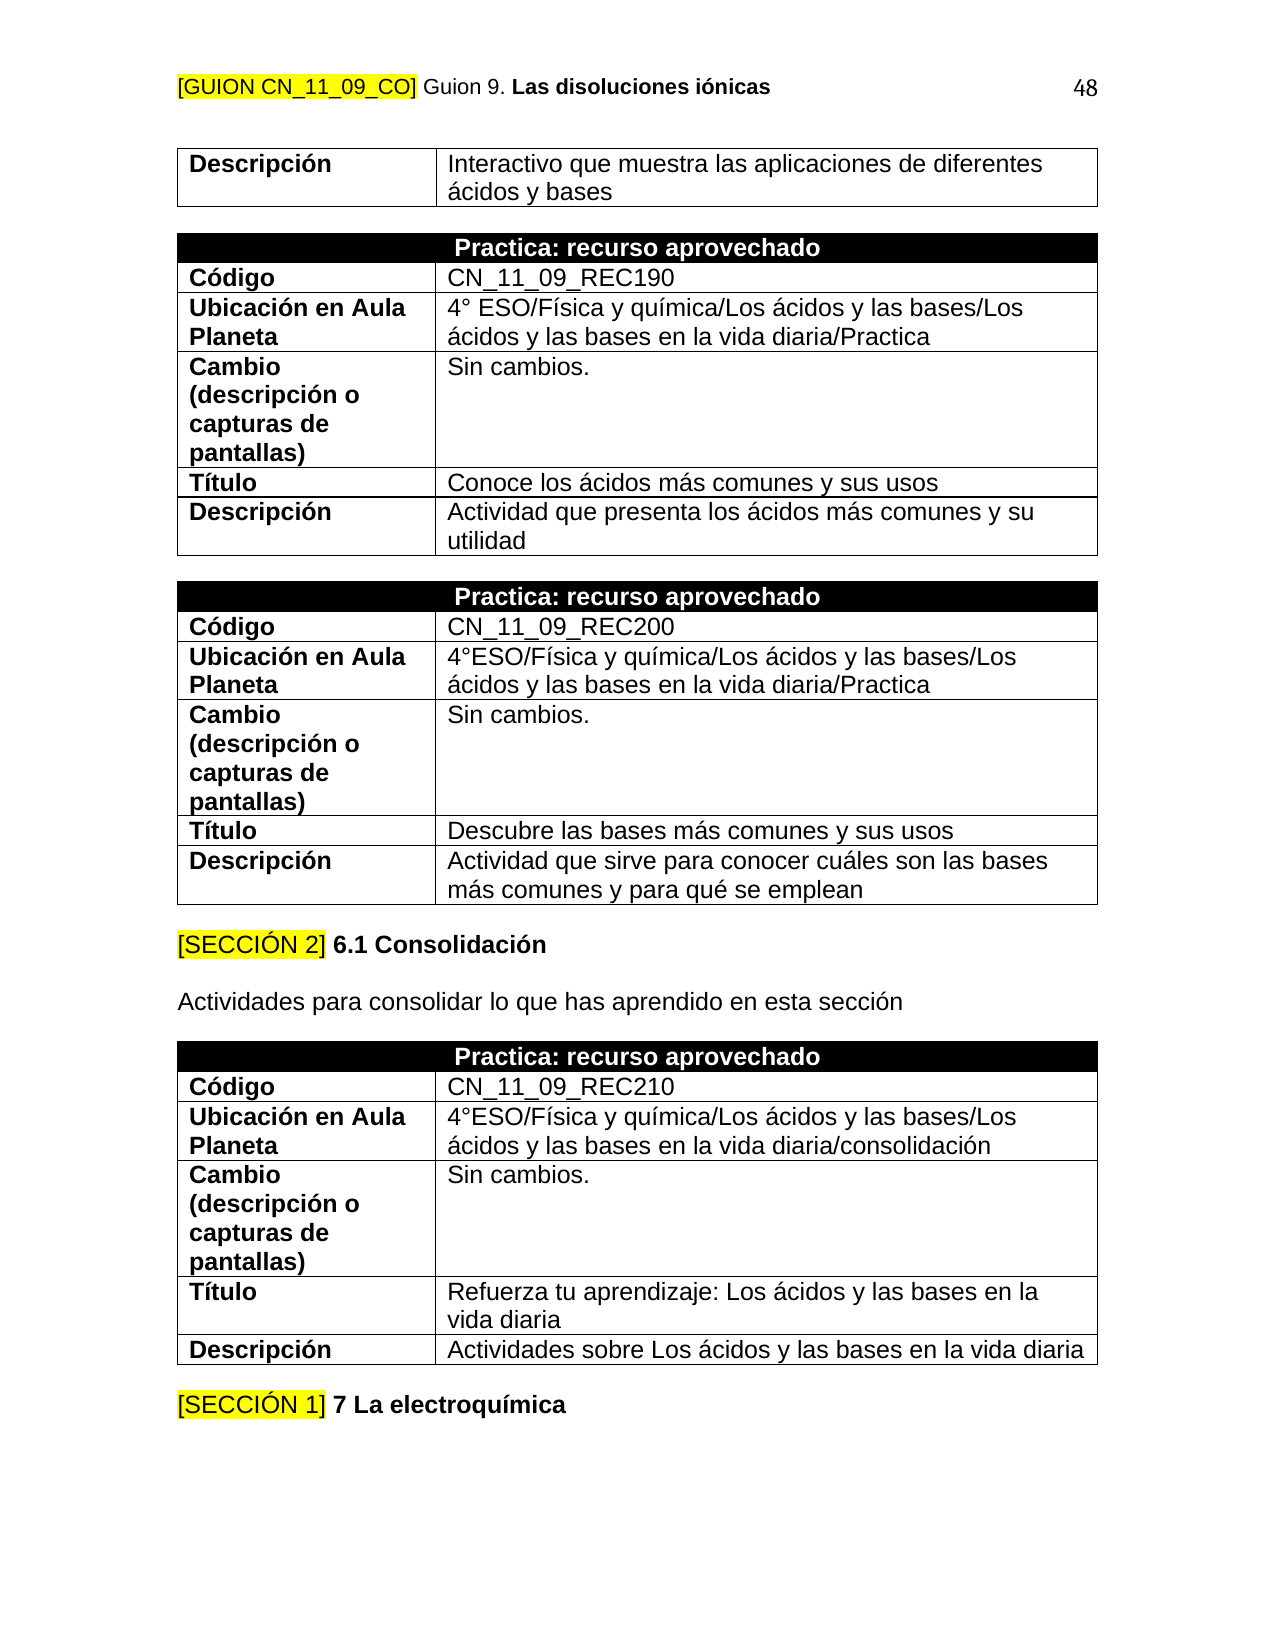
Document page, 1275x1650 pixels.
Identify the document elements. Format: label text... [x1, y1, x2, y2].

table_cell Descripción [178, 846, 435, 904]
table_cell Sin cambios. [436, 1161, 1097, 1276]
table_header Practica: recurso aprovechado [178, 234, 1097, 262]
table_cell Código [178, 612, 435, 641]
table_cell Cambio (descripción o capturas de pantallas) [178, 352, 435, 467]
table_cell Refuerza tu aprendizaje: Los ácidos y las bases en la vida diaria [436, 1277, 1097, 1334]
table_cell Descripción [178, 149, 436, 206]
table_cell Ubicación en Aula Planeta [178, 1102, 435, 1159]
text [SECCIÓN 2] 6.1 Consolidación [326, 930, 1098, 959]
table_cell CN_11_09_REC210 [436, 1072, 1097, 1101]
table_cell Cambio (descripción o capturas de pantallas) [178, 1161, 435, 1276]
table_cell Ubicación en Aula Planeta [178, 293, 435, 351]
table_cell Ubicación en Aula Planeta [178, 642, 435, 699]
table_cell Descripción [178, 498, 435, 555]
table_cell Sin cambios. [436, 352, 1097, 467]
table_cell Descripción [178, 1335, 435, 1364]
table_cell Código [178, 263, 435, 292]
table_cell Título [178, 1277, 435, 1334]
table_cell CN_11_09_REC200 [436, 612, 1097, 641]
table_cell Sin cambios. [436, 700, 1097, 815]
table_cell Actividades sobre Los ácidos y las bases en la vida diaria [436, 1335, 1097, 1364]
table_cell Título [178, 468, 435, 496]
table_cell Código [178, 1072, 435, 1101]
table_cell CN_11_09_REC190 [436, 263, 1097, 292]
table_cell Actividad que presenta los ácidos más comunes y su utilidad [436, 498, 1097, 555]
table_cell Conoce los ácidos más comunes y sus usos [436, 468, 1097, 496]
table_cell 4°ESO/Física y química/Los ácidos y las bases/Los ácidos y las bases en la vida diaria/consolidación [436, 1102, 1097, 1159]
text [SECCIÓN 1] 7 La electroquímica [326, 1390, 1098, 1419]
table_cell Interactivo que muestra las aplicaciones de diferentes ácidos y bases [437, 149, 1097, 206]
table_cell Descubre las bases más comunes y sus usos [436, 816, 1097, 845]
text Actividades para consolidar lo que has aprendido en esta sección [177, 987, 1098, 1016]
table_cell Título [178, 816, 435, 845]
table_cell 4°ESO/Física y química/Los ácidos y las bases/Los ácidos y las bases en la vida diaria/Practica [436, 642, 1097, 699]
table_cell Cambio (descripción o capturas de pantallas) [178, 700, 435, 815]
table_header Practica: recurso aprovechado [178, 582, 1097, 611]
table_header Practica: recurso aprovechado [178, 1043, 1097, 1071]
table_cell Actividad que sirve para conocer cuáles son las bases más comunes y para qué se emplean [436, 846, 1097, 904]
table_cell 4° ESO/Física y química/Los ácidos y las bases/Los ácidos y las bases en la vida diaria/Practica [436, 293, 1097, 351]
